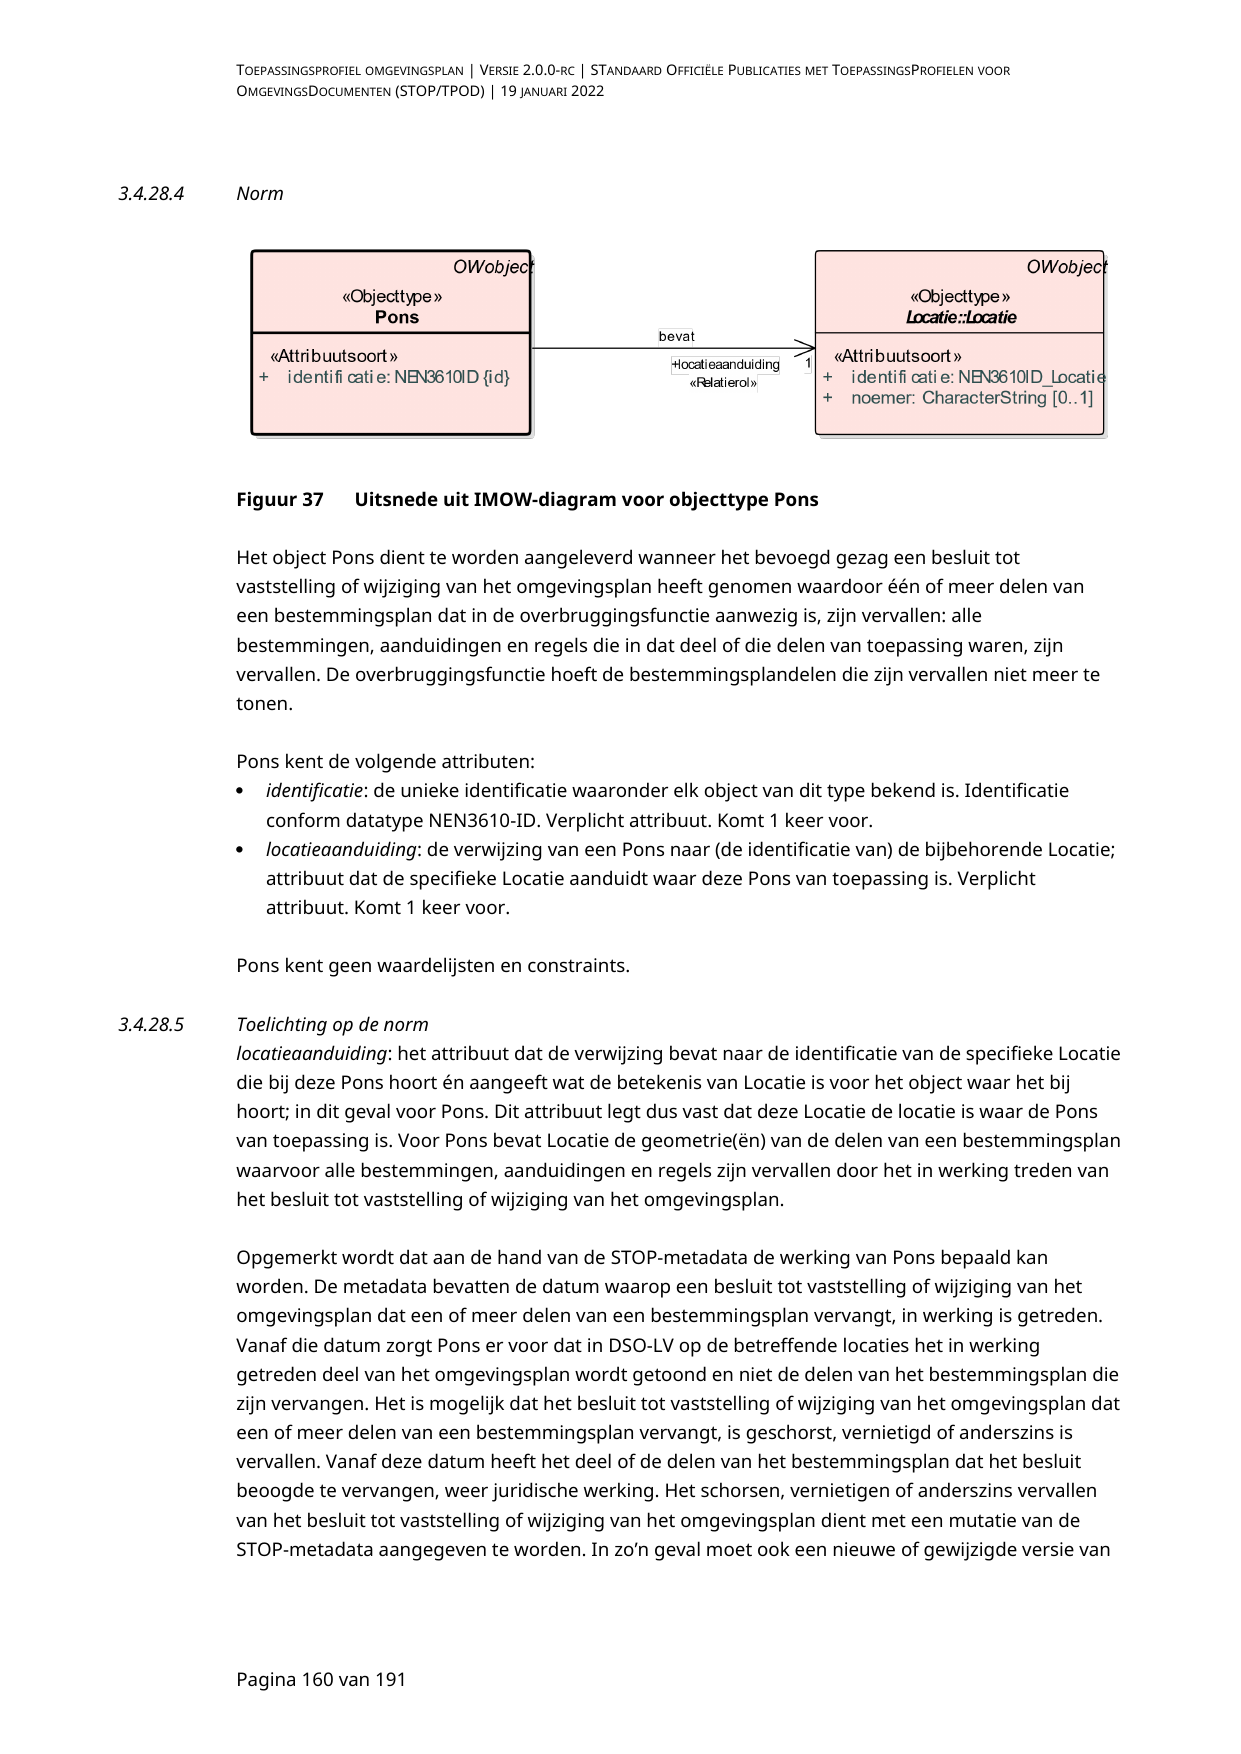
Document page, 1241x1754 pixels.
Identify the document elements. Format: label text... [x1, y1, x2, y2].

text Het object Pons dient te worden aangeleverd wanneer het bevoegd gezag een besluit tot vaststelling of wijziging van het omgevingsplan heeft genomen waardoor één of meer delen van een bestemmingsplan dat in de overbruggingsfunctie aanwezig is, zijn vervallen: alle bestemmingen, aanduidingen en regels die in dat deel of die delen van toepassing waren, zijn vervallen. De overbruggingsfunctie hoeft de bestemmingsplandelen die zijn vervallen niet meer te tonen. [236, 541, 1122, 716]
picture [236, 235, 1123, 454]
text Pons kent geen waardelijsten en constraints. [236, 949, 1122, 979]
text locatieaanduiding: het attribuut dat de verwijzing bevat naar de identificatie van de specifieke Locatie die bij deze Pons hoort én aangeeft wat de betekenis van Locatie is voor het object waar het bij hoort; in dit geval voor Pons. Dit attribuut legt dus vast dat deze Locatie de locatie is waar de Pons van toepassing is. Voor Pons bevat Locatie de geometrie(ën) van de delen van een bestemmingsplan waarvoor alle bestemmingen, aanduidingen en regels zijn vervallen door het in werking treden van het besluit tot vaststelling of wijziging van het omgevingsplan. [236, 1037, 1122, 1212]
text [236, 1241, 1122, 1562]
text Uitsnede uit IMOW-diagram voor objecttype Pons [236, 483, 1122, 512]
text locatieaanduiding: de verwijzing van een Pons naar (de identificatie van) de bijbehorende Locatie; attribuut dat de specifieke Locatie aanduidt waar deze Pons van toepassing is. Verplicht attribuut. Komt 1 keer voor. [236, 833, 1122, 920]
text Pons kent de volgende attributen: [236, 745, 1122, 774]
subtitle Norm [118, 177, 1122, 206]
text identificatie: de unieke identificatie waaronder elk object van dit type bekend is. Identificatie conform datatype NEN3610-ID. Verplicht attribuut. Komt 1 keer voor. [236, 774, 1122, 833]
subtitle Toelichting op de norm [118, 1008, 1122, 1037]
